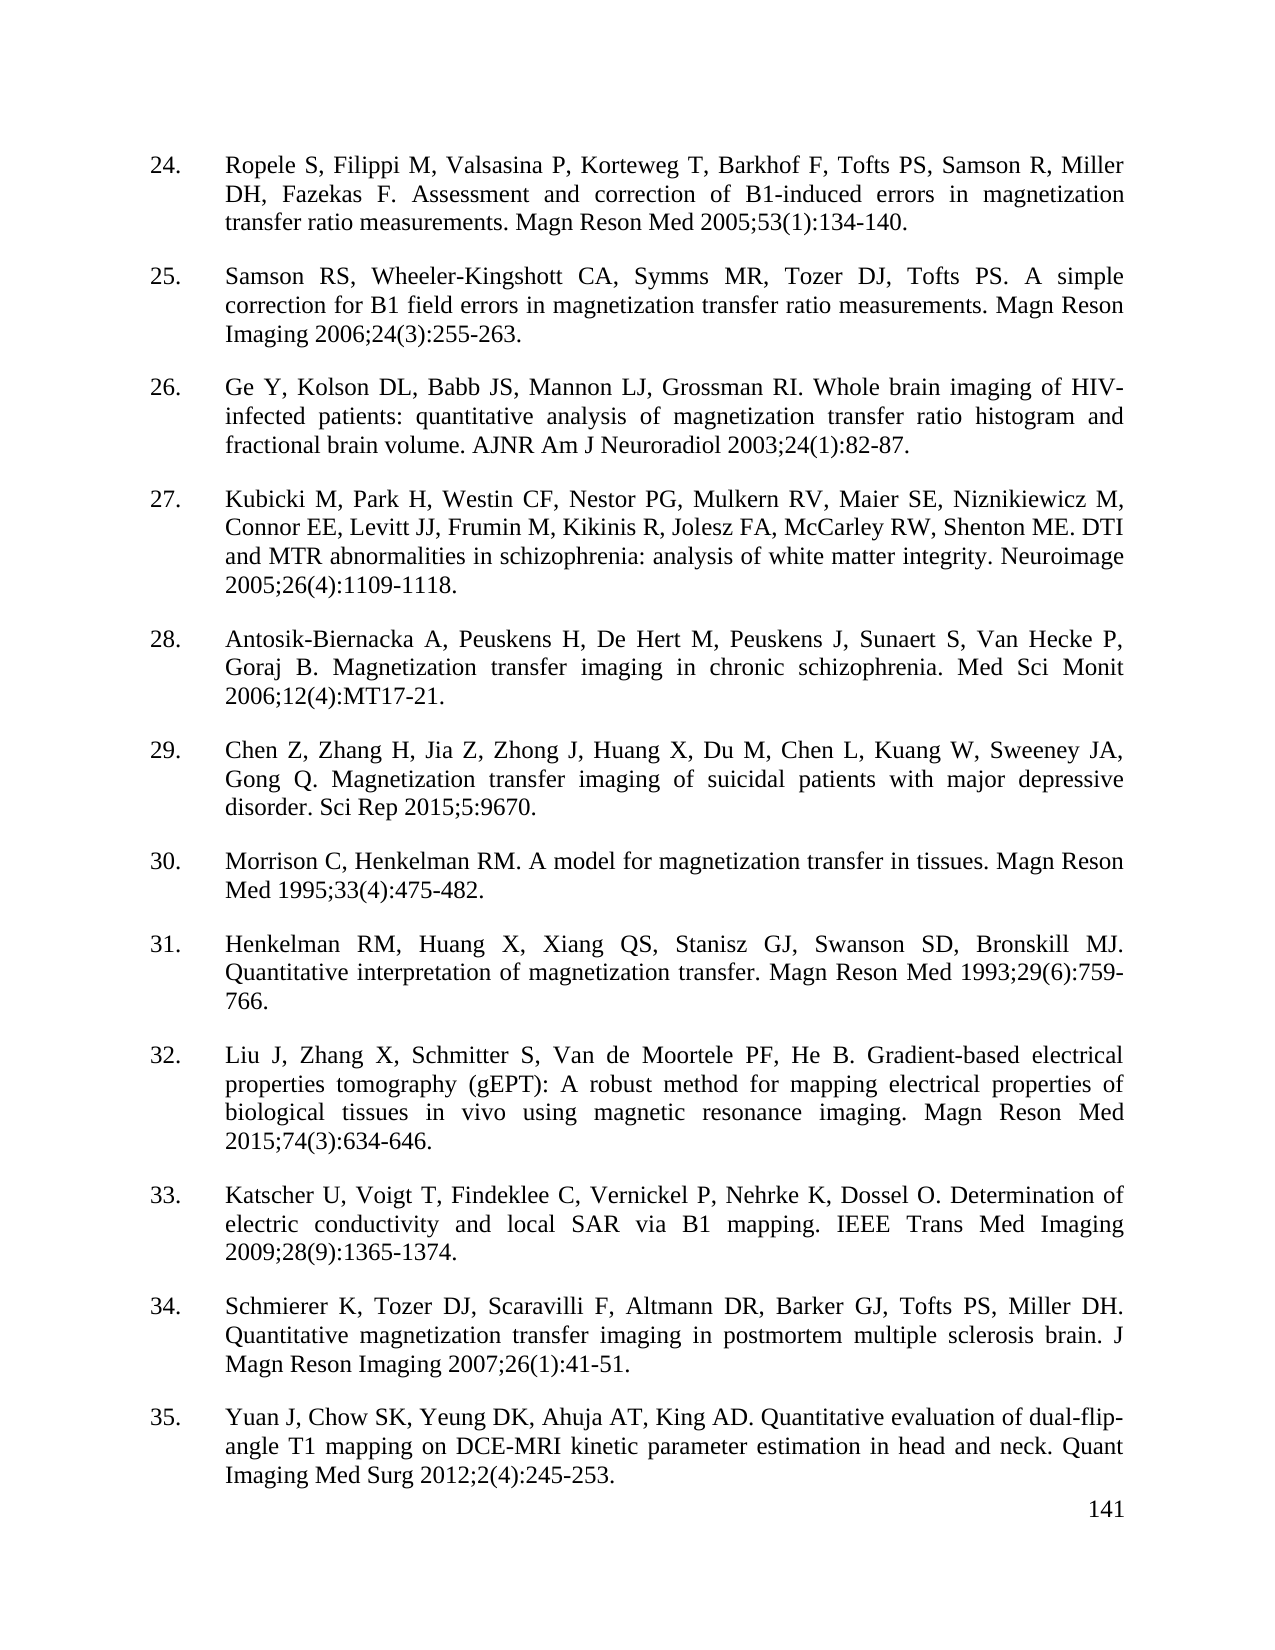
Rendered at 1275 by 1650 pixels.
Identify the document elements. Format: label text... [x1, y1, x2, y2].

text 24. Ropele S, Filippi M, Valsasina P, Korteweg T, Barkhof F, Tofts PS, Samson R, Miller DH, Fazekas F. Assessment and correction of B1-induced errors in magnetization transfer ratio measurements. Magn Reson Med 2005;53(1):134-140. [150, 150, 1125, 236]
text 28. Antosik-Biernacka A, Peuskens H, De Hert M, Peuskens J, Sunaert S, Van Hecke P, Goraj B. Magnetization transfer imaging in chronic schizophrenia. Med Sci Monit 2006;12(4):MT17-21. [150, 624, 1125, 710]
text 26. Ge Y, Kolson DL, Babb JS, Mannon LJ, Grossman RI. Whole brain imaging of HIV-infected patients: quantitative analysis of magnetization transfer ratio histogram and fractional brain volume. AJNR Am J Neuroradiol 2003;24(1):82-87. [150, 372, 1125, 459]
text 25. Samson RS, Wheeler-Kingshott CA, Symms MR, Tozer DJ, Tofts PS. A simple correction for B1 field errors in magnetization transfer ratio measurements. Magn Reson Imaging 2006;24(3):255-263. [150, 261, 1125, 347]
text 31. Henkelman RM, Huang X, Xiang QS, Stanisz GJ, Swanson SD, Bronskill MJ. Quantitative interpretation of magnetization transfer. Magn Reson Med 1993;29(6):759-766. [150, 929, 1125, 1015]
text 35. Yuan J, Chow SK, Yeung DK, Ahuja AT, King AD. Quantitative evaluation of dual-flip-angle T1 mapping on DCE-MRI kinetic parameter estimation in head and neck. Quant Imaging Med Surg 2012;2(4):245-253. [150, 1402, 1125, 1489]
text 30. Morrison C, Henkelman RM. A model for magnetization transfer in tissues. Magn Reson Med 1995;33(4):475-482. [150, 846, 1125, 904]
text 29. Chen Z, Zhang H, Jia Z, Zhong J, Huang X, Du M, Chen L, Kuang W, Sweeney JA, Gong Q. Magnetization transfer imaging of suicidal patients with major depressive disorder. Sci Rep 2015;5:9670. [150, 735, 1125, 821]
text 33. Katscher U, Voigt T, Findeklee C, Vernickel P, Nehrke K, Dossel O. Determination of electric conductivity and local SAR via B1 mapping. IEEE Trans Med Imaging 2009;28(9):1365-1374. [150, 1180, 1125, 1266]
text 32. Liu J, Zhang X, Schmitter S, Van de Moortele PF, He B. Gradient-based electrical properties tomography (gEPT): A robust method for mapping electrical properties of biological tissues in vivo using magnetic resonance imaging. Magn Reson Med 2015;74(3):634-646. [150, 1040, 1125, 1155]
text 34. Schmierer K, Tozer DJ, Scaravilli F, Altmann DR, Barker GJ, Tofts PS, Miller DH. Quantitative magnetization transfer imaging in postmortem multiple sclerosis brain. J Magn Reson Imaging 2007;26(1):41-51. [150, 1291, 1125, 1377]
text 27. Kubicki M, Park H, Westin CF, Nestor PG, Mulkern RV, Maier SE, Niznikiewicz M, Connor EE, Levitt JJ, Frumin M, Kikinis R, Jolesz FA, McCarley RW, Shenton ME. DTI and MTR abnormalities in schizophrenia: analysis of white matter integrity. Neuroimage 2005;26(4):1109-1118. [150, 484, 1125, 599]
